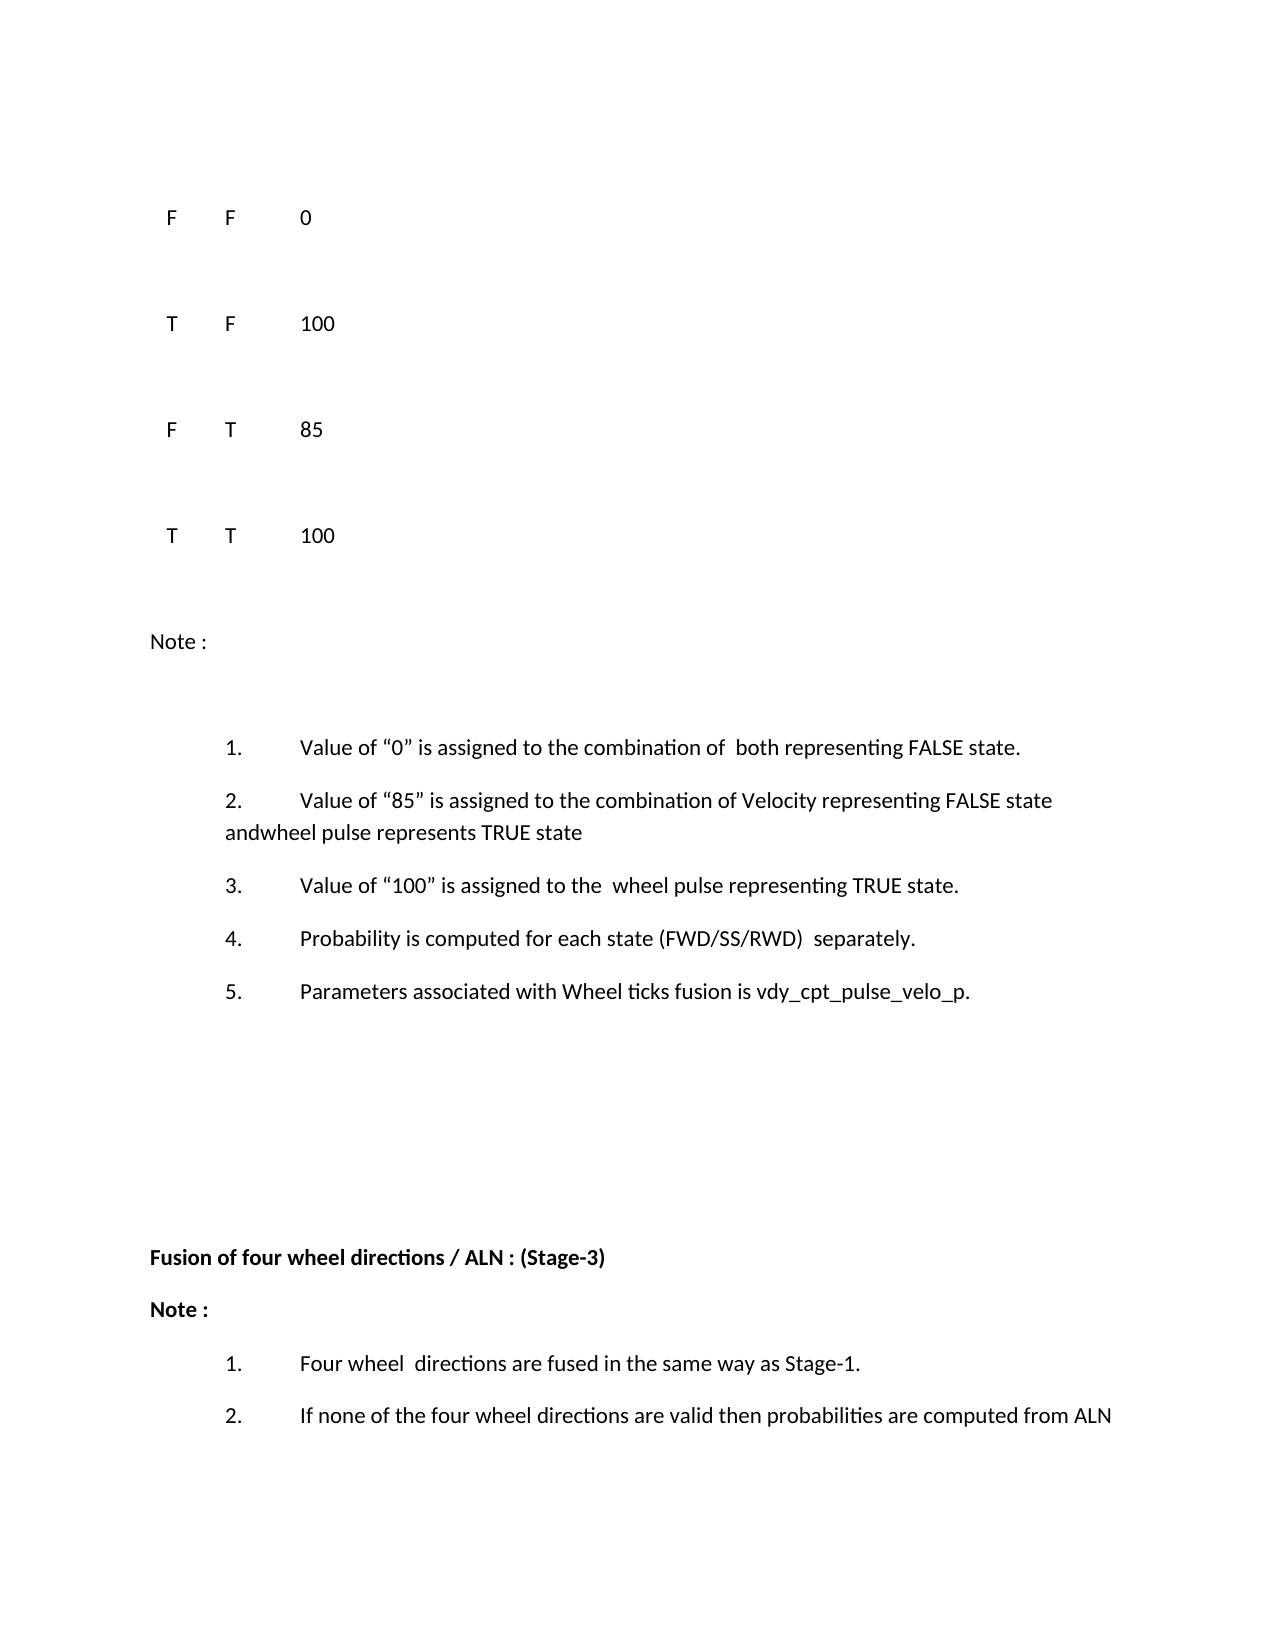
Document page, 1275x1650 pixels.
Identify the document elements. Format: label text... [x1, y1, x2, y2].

text Note : [150, 627, 1125, 655]
text 1. Four wheel directions are fused in the same way as Stage-1. [225, 1349, 1125, 1377]
text F F 0 [166, 203, 1125, 231]
text T T 100 [166, 521, 1125, 549]
text 4. Probability is computed for each state (FWD/SS/RWD) separately. [225, 924, 1125, 952]
text T F 100 [166, 309, 1125, 337]
text 3. Value of “100” is assigned to the wheel pulse representing TRUE state. [225, 871, 1125, 899]
text 2. Value of “85” is assigned to the combination of Velocity representing FALSE state andwheel pulse represents TRUE state [225, 786, 1125, 846]
text F T 85 [166, 415, 1125, 443]
text Fusion of four wheel directions / ALN : (Stage-3) [150, 1243, 1125, 1271]
text 1. Value of “0” is assigned to the combination of both representing FALSE state. [225, 733, 1125, 761]
text 5. Parameters associated with Wheel ticks fusion is vdy_cpt_pulse_velo_p. [225, 977, 1125, 1006]
text 2. If none of the four wheel directions are valid then probabilities are computed from ALN [225, 1402, 1125, 1430]
text Note : [150, 1296, 1125, 1324]
